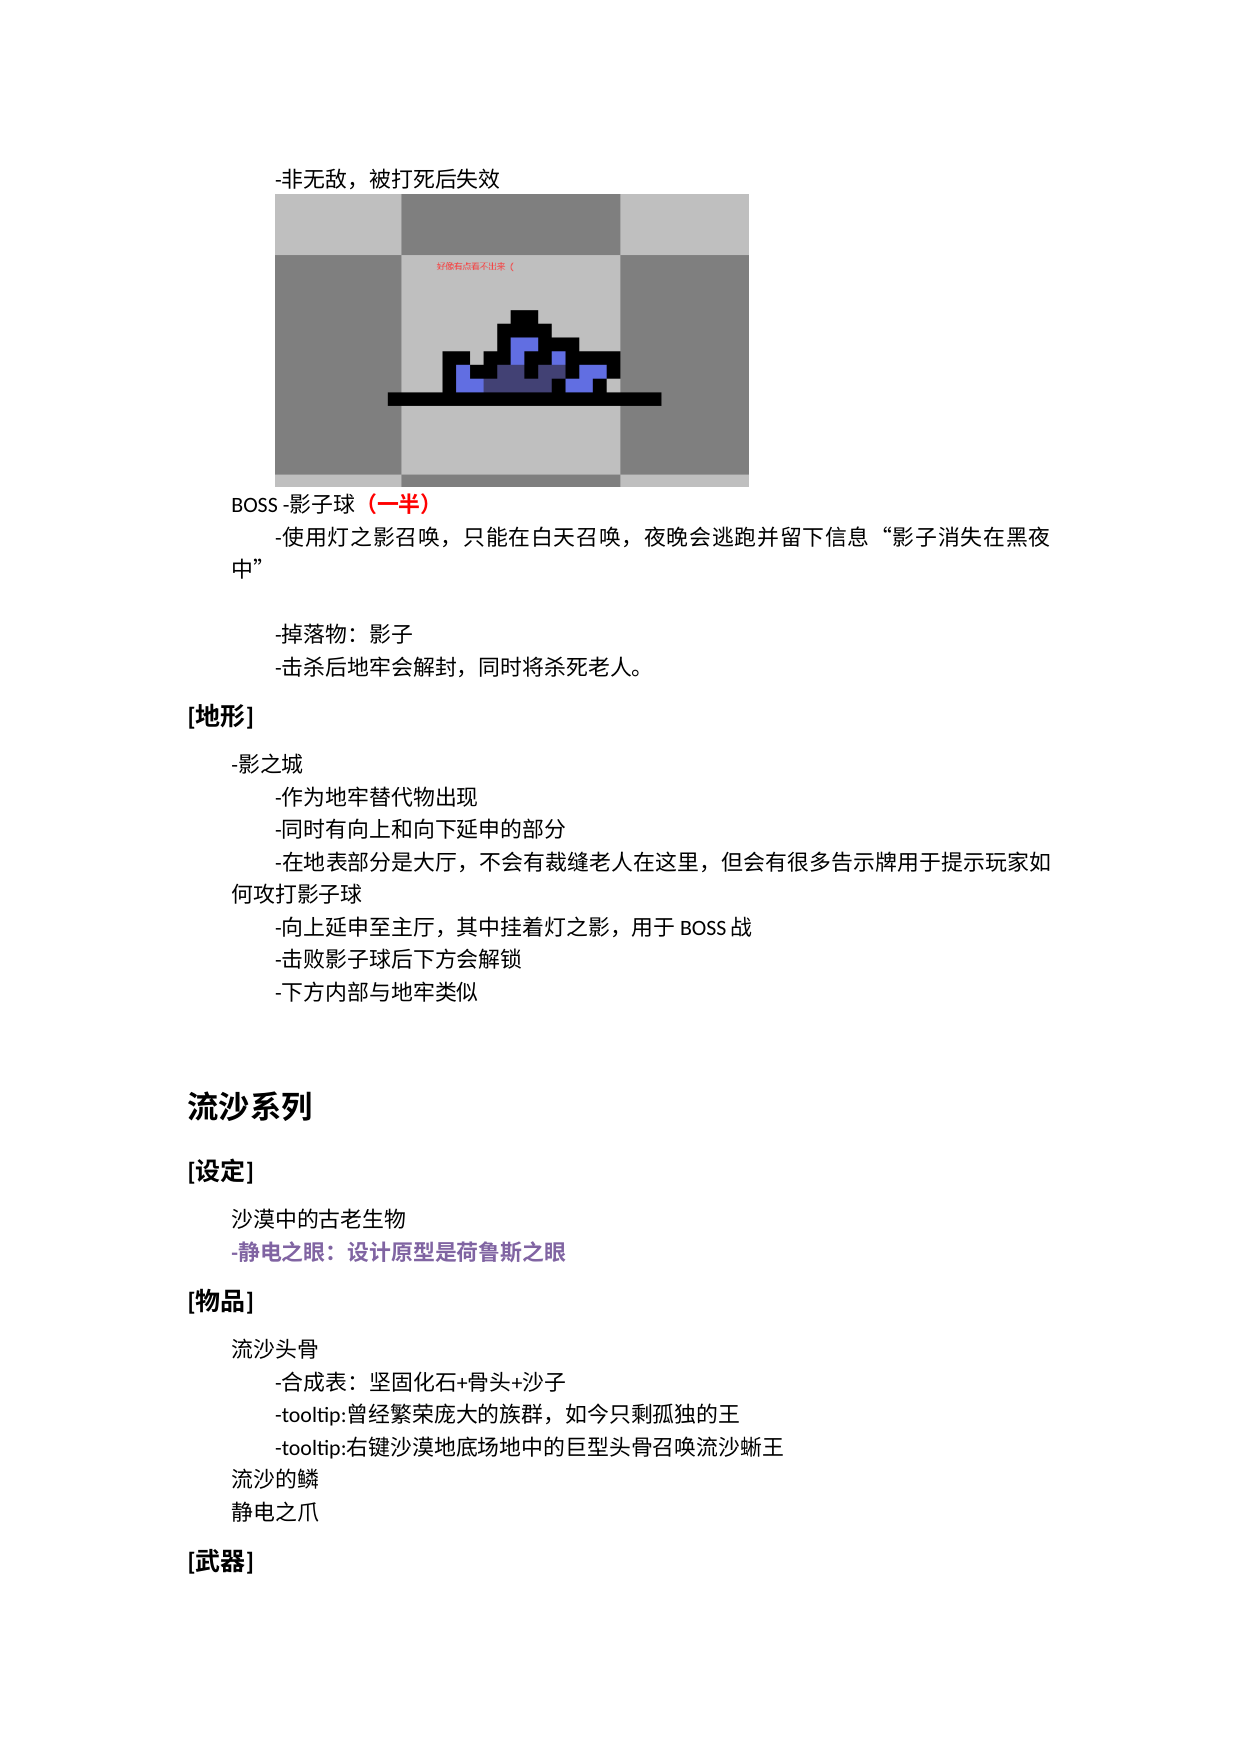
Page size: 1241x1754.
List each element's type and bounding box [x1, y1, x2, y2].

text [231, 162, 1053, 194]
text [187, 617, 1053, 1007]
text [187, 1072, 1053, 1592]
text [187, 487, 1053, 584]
picture [275, 194, 749, 487]
